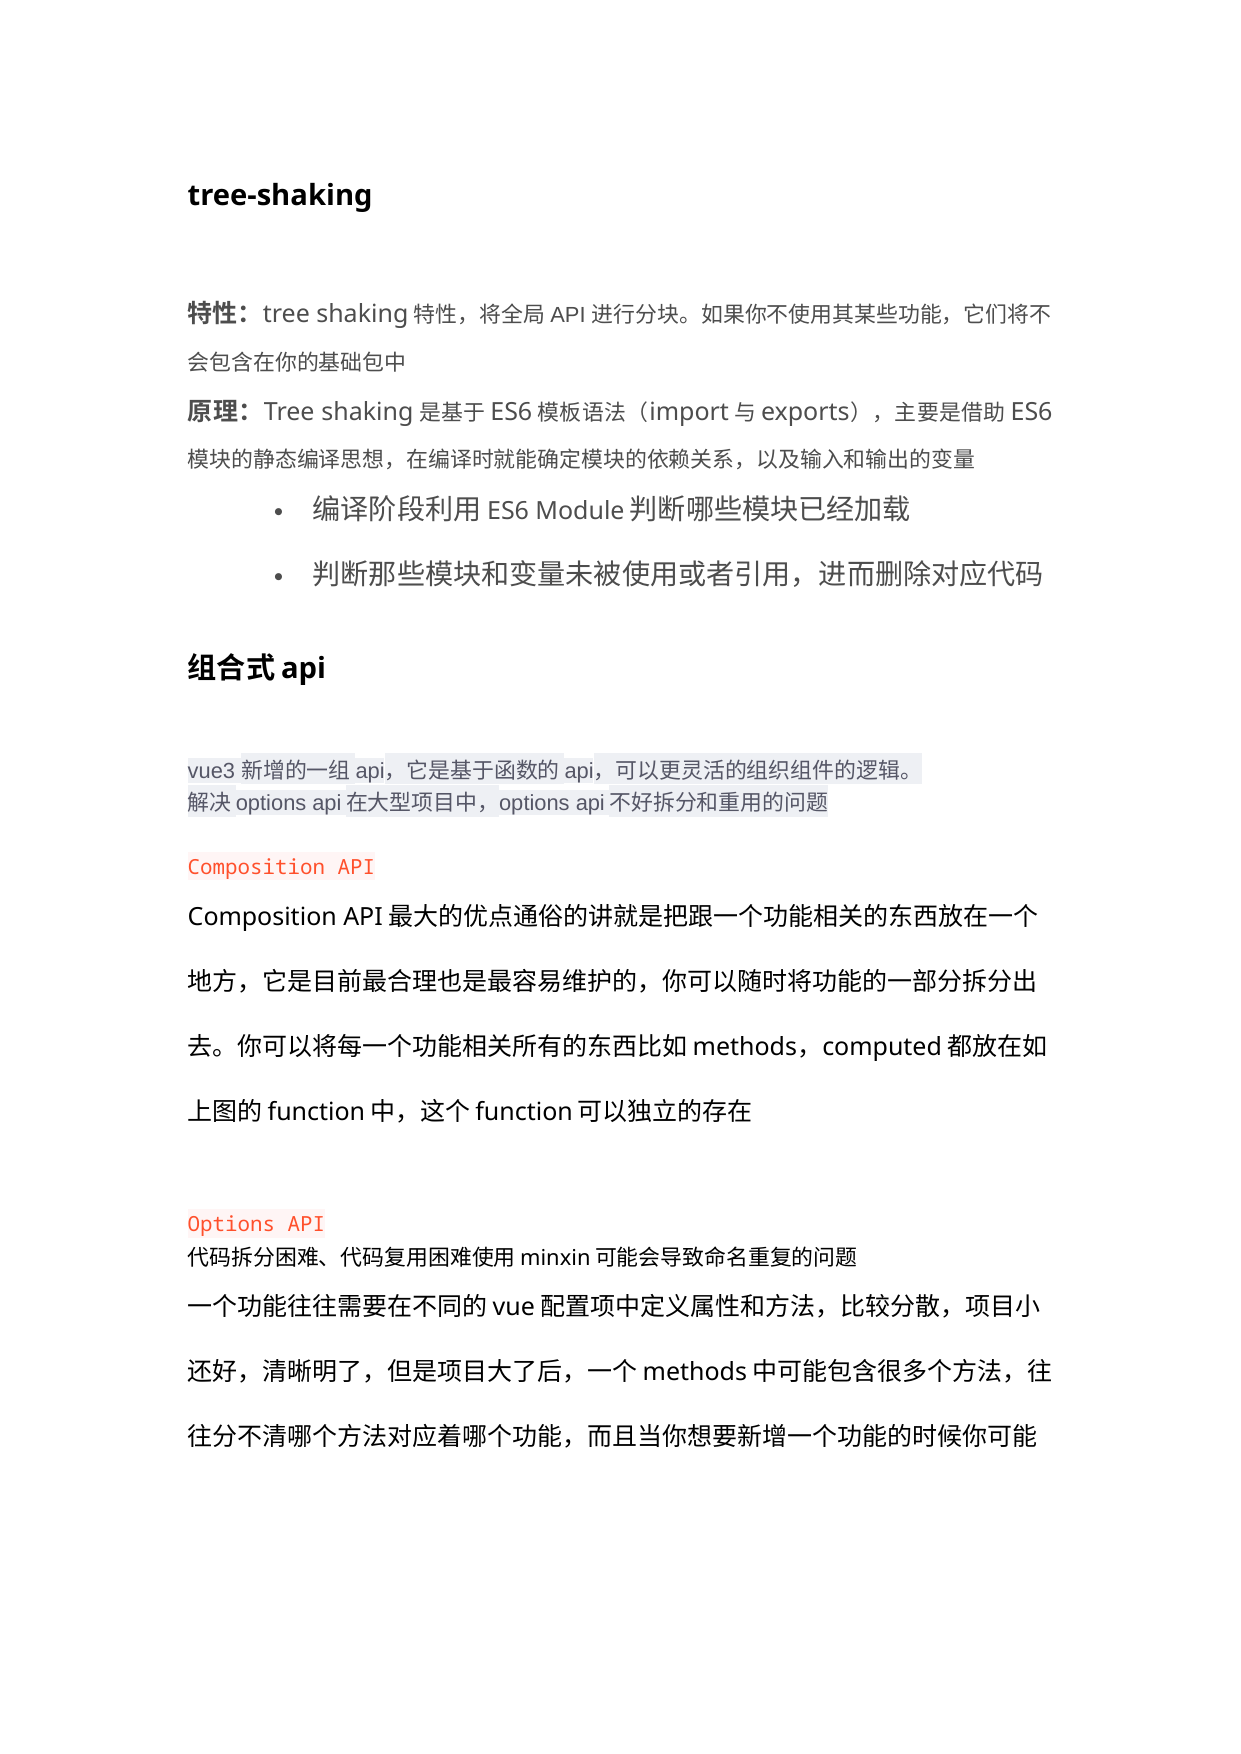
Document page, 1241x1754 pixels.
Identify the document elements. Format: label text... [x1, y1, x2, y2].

text 原理：Tree shaking是基于ES6模板语法（import与exports），主要是借助ES6模块的静态编译思想，在编译时就能确定模块的依赖关系，以及输入和输出的变量 [187, 377, 1053, 474]
list 编译阶段利用ES6 Module判断哪些模块已经加载 [275, 474, 1053, 539]
subtitle tree-shaking [187, 162, 1053, 227]
text 特性：tree shaking特性，将全局 API 进行分块。如果你不使用其某些功能，它们将不会包含在你的基础包中 [187, 279, 1053, 377]
text vue3 新增的一组 api，它是基于函数的 api，可以更灵活的组织组件的逻辑。 解决options api在大型项目中，options api不好拆分和重用的问题 [187, 752, 1053, 817]
list 判断那些模块和变量未被使用或者引用，进而删除对应代码 [275, 539, 1053, 604]
text Options API [187, 1207, 1053, 1240]
subtitle 组合式api [187, 633, 1053, 698]
text Composition API [187, 850, 1053, 882]
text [187, 1272, 1053, 1467]
text 代码拆分困难、代码复用困难使用minxin可能会导致命名重复的问题 [187, 1240, 1053, 1272]
text Composition API最大的优点通俗的讲就是把跟一个功能相关的东西放在一个地方，它是目前最合理也是最容易维护的，你可以随时将功能的一部分拆分出去。你可以将每一个功能相关所有的东西比如methods，computed都放在如上图的function中，这个function可以独立的存在 [187, 882, 1053, 1142]
